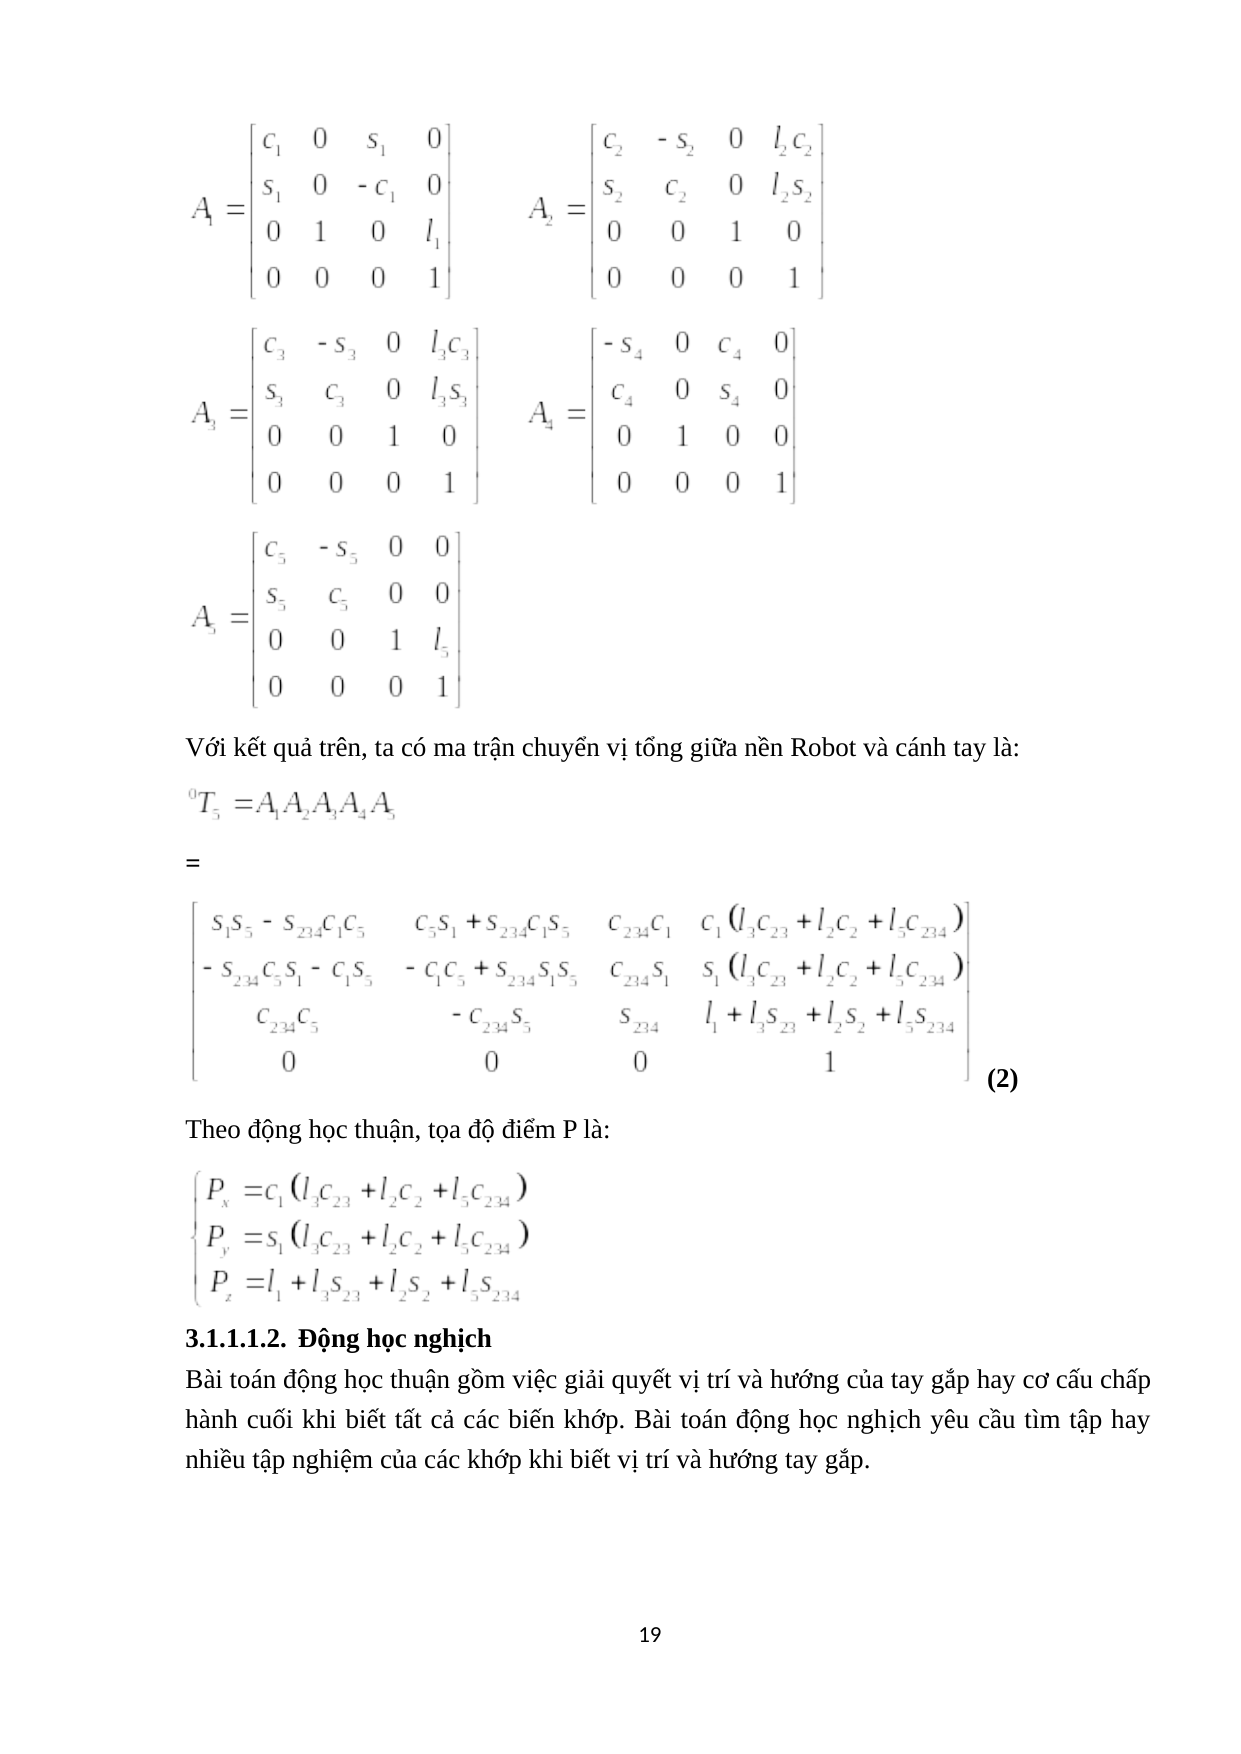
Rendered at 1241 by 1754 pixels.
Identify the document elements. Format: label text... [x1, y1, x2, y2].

text = [185, 847, 1152, 878]
list Động học nghịch [185, 1322, 1152, 1353]
text (2) [185, 897, 1152, 1094]
text Với kết quả trên, ta có ma trận chuyển vị tổng giữa nền Robot và cánh tay là: [185, 731, 1152, 762]
text Theo động học thuận, tọa độ điểm P là: [185, 1113, 1152, 1144]
list Bài toán động học thuận gồm việc giải quyết vị trí và hướng của tay gắp hay cơ cấu chấp hành cuối khi biết tất cả các biến khớp. Bài toán động học nghịch yêu cầu tìm tập hay nhiều tập nghiệm của các khớp khi biết vị trí và hướng tay gắp. [185, 1363, 1152, 1475]
